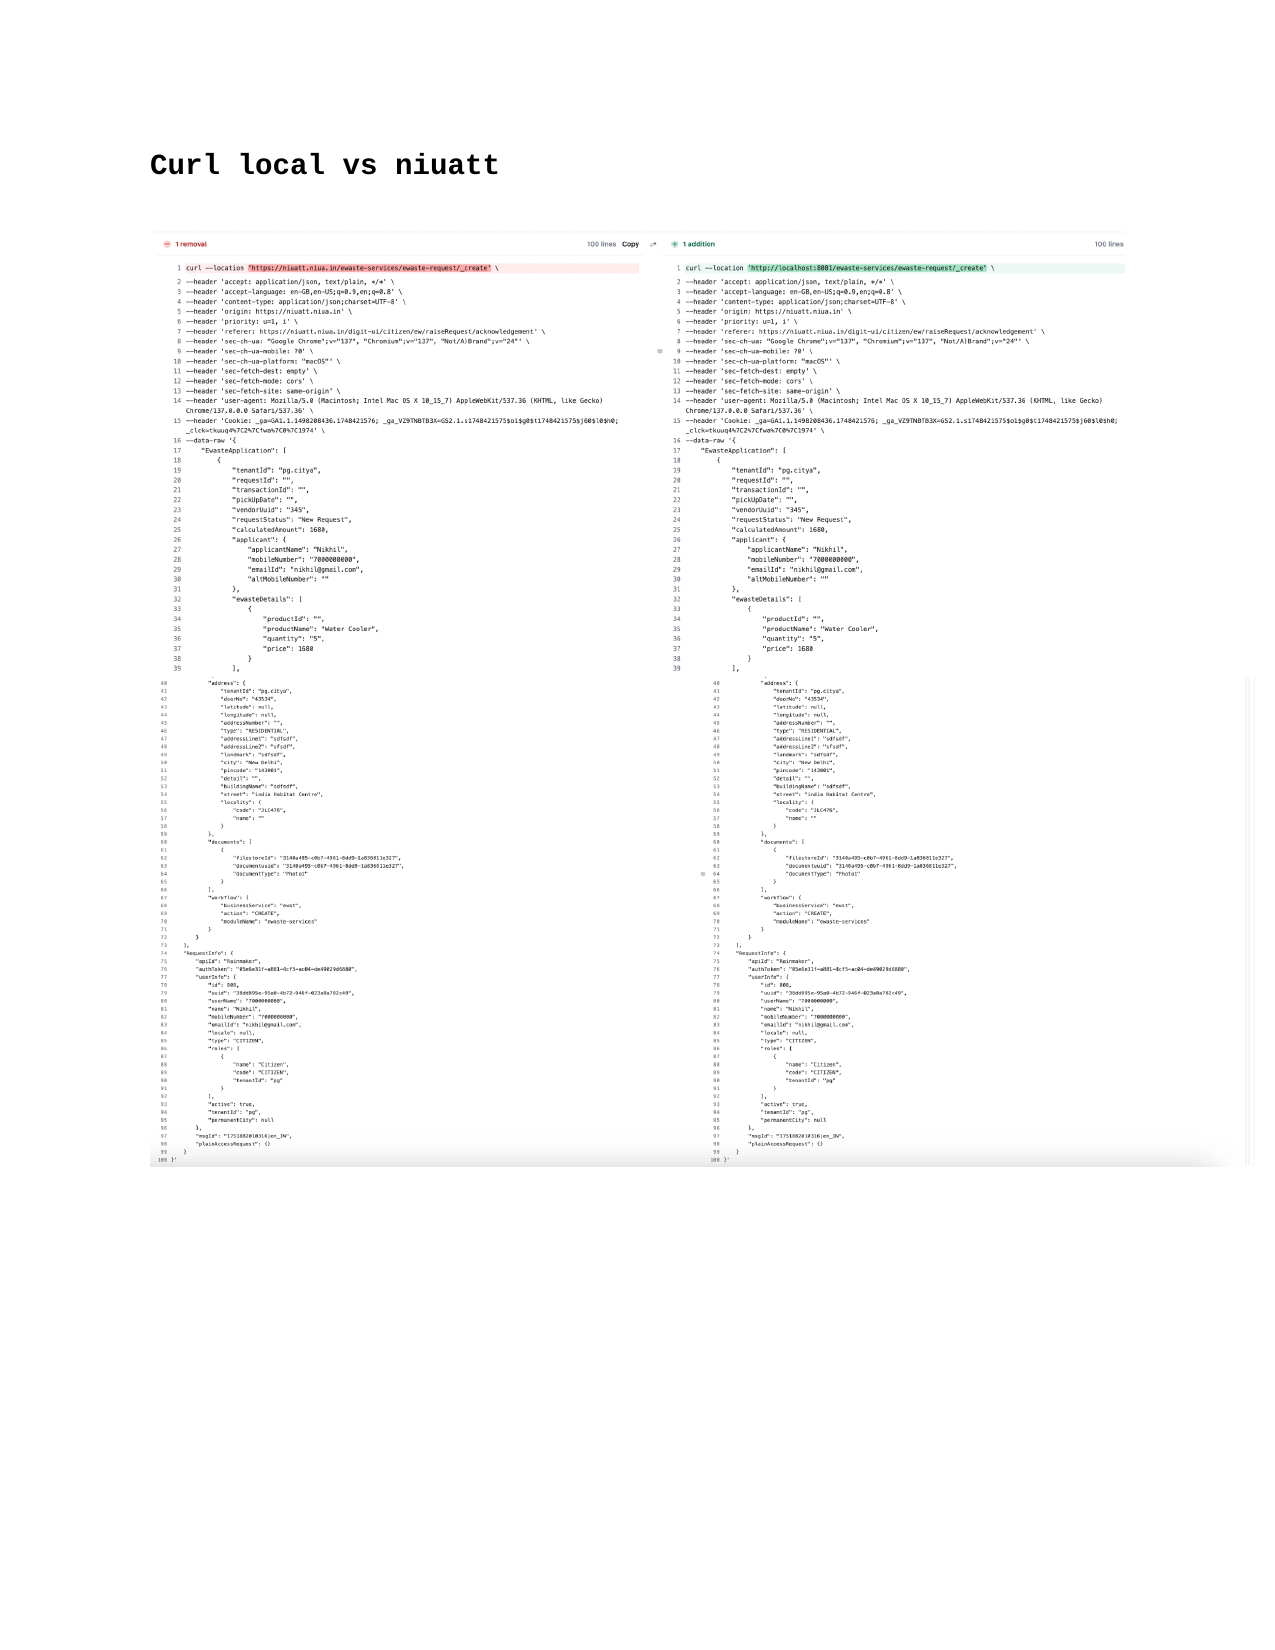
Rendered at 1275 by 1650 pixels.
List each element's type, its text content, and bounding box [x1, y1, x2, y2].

picture [150, 677, 1256, 1167]
picture [150, 231, 1126, 674]
text Curl local vs niuatt [150, 150, 1125, 183]
